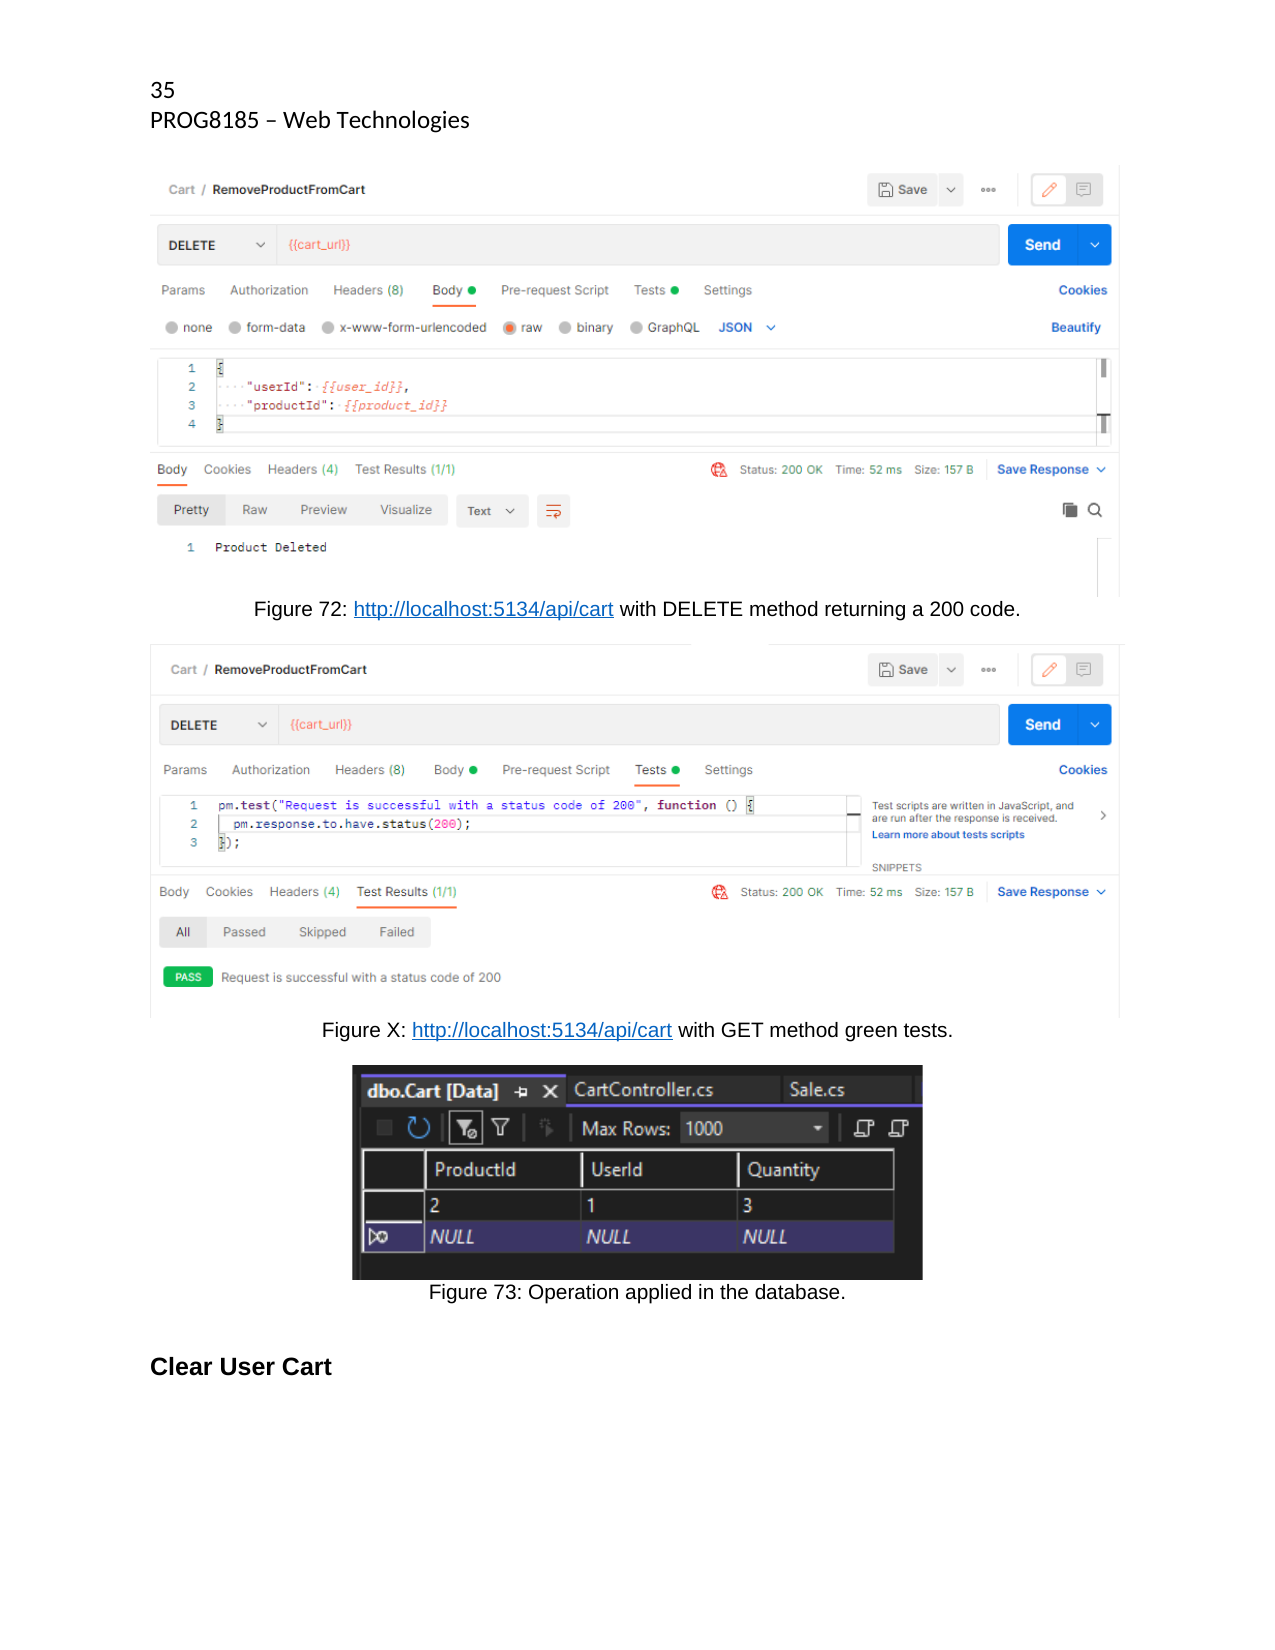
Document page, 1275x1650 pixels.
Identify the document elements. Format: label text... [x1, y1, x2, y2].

text Figure 72: http://localhost:5134/api/cart with DELETE method returning a 200 code. [150, 597, 1125, 620]
text Clear User Cart [150, 1352, 1125, 1381]
text Figure 73: Operation applied in the database. [150, 1280, 1125, 1304]
text Figure X: http://localhost:5134/api/cart with GET method green tests. [150, 1018, 1125, 1042]
picture [352, 1065, 923, 1280]
picture [150, 644, 1125, 1018]
picture [150, 165, 1125, 597]
